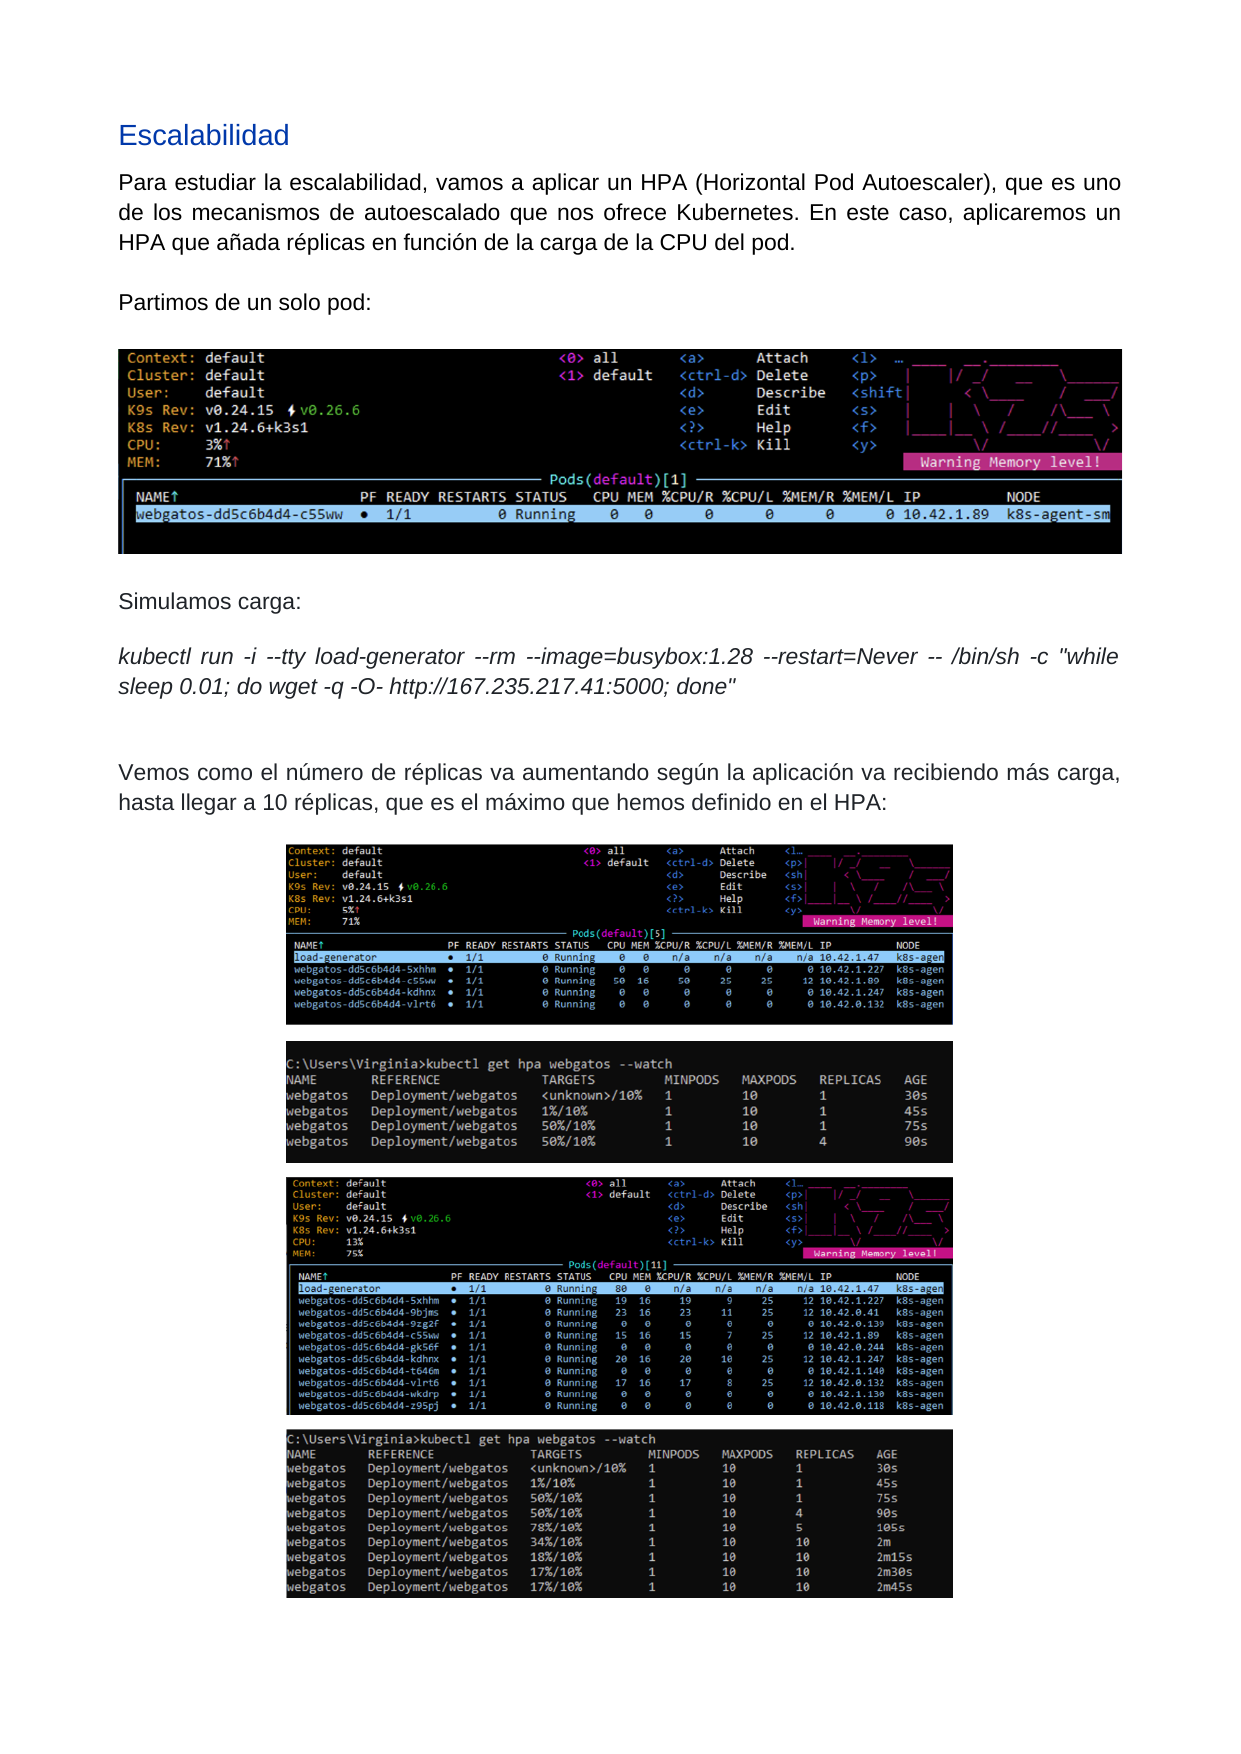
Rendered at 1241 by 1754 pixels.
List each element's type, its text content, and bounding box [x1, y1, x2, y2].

text Para estudiar la escalabilidad, vamos a aplicar un HPA (Horizontal Pod Autoescaler), que es uno de los mecanismos de autoescalado que nos ofrece Kubernetes. En este caso, aplicaremos un HPA que añada réplicas en función de la carga de la CPU del pod. [118, 168, 1122, 255]
text kubectl run -i --tty load-generator --rm --image=busybox:1.28 --restart=Never -- /bin/sh -c "while sleep 0.01; do wget -q -O- http://167.235.217.41:5000; done" [118, 643, 1122, 700]
subtitle Escalabilidad [118, 118, 1122, 152]
text Partimos de un solo pod: [118, 289, 1122, 316]
text Simulamos carga: [118, 588, 1122, 614]
text Vemos como el número de réplicas va aumentando según la aplicación va recibiendo más carga, hasta llegar a 10 réplicas, que es el máximo que hemos definido en el HPA: [118, 759, 1122, 815]
picture [118, 349, 1123, 554]
picture [286, 844, 955, 1598]
